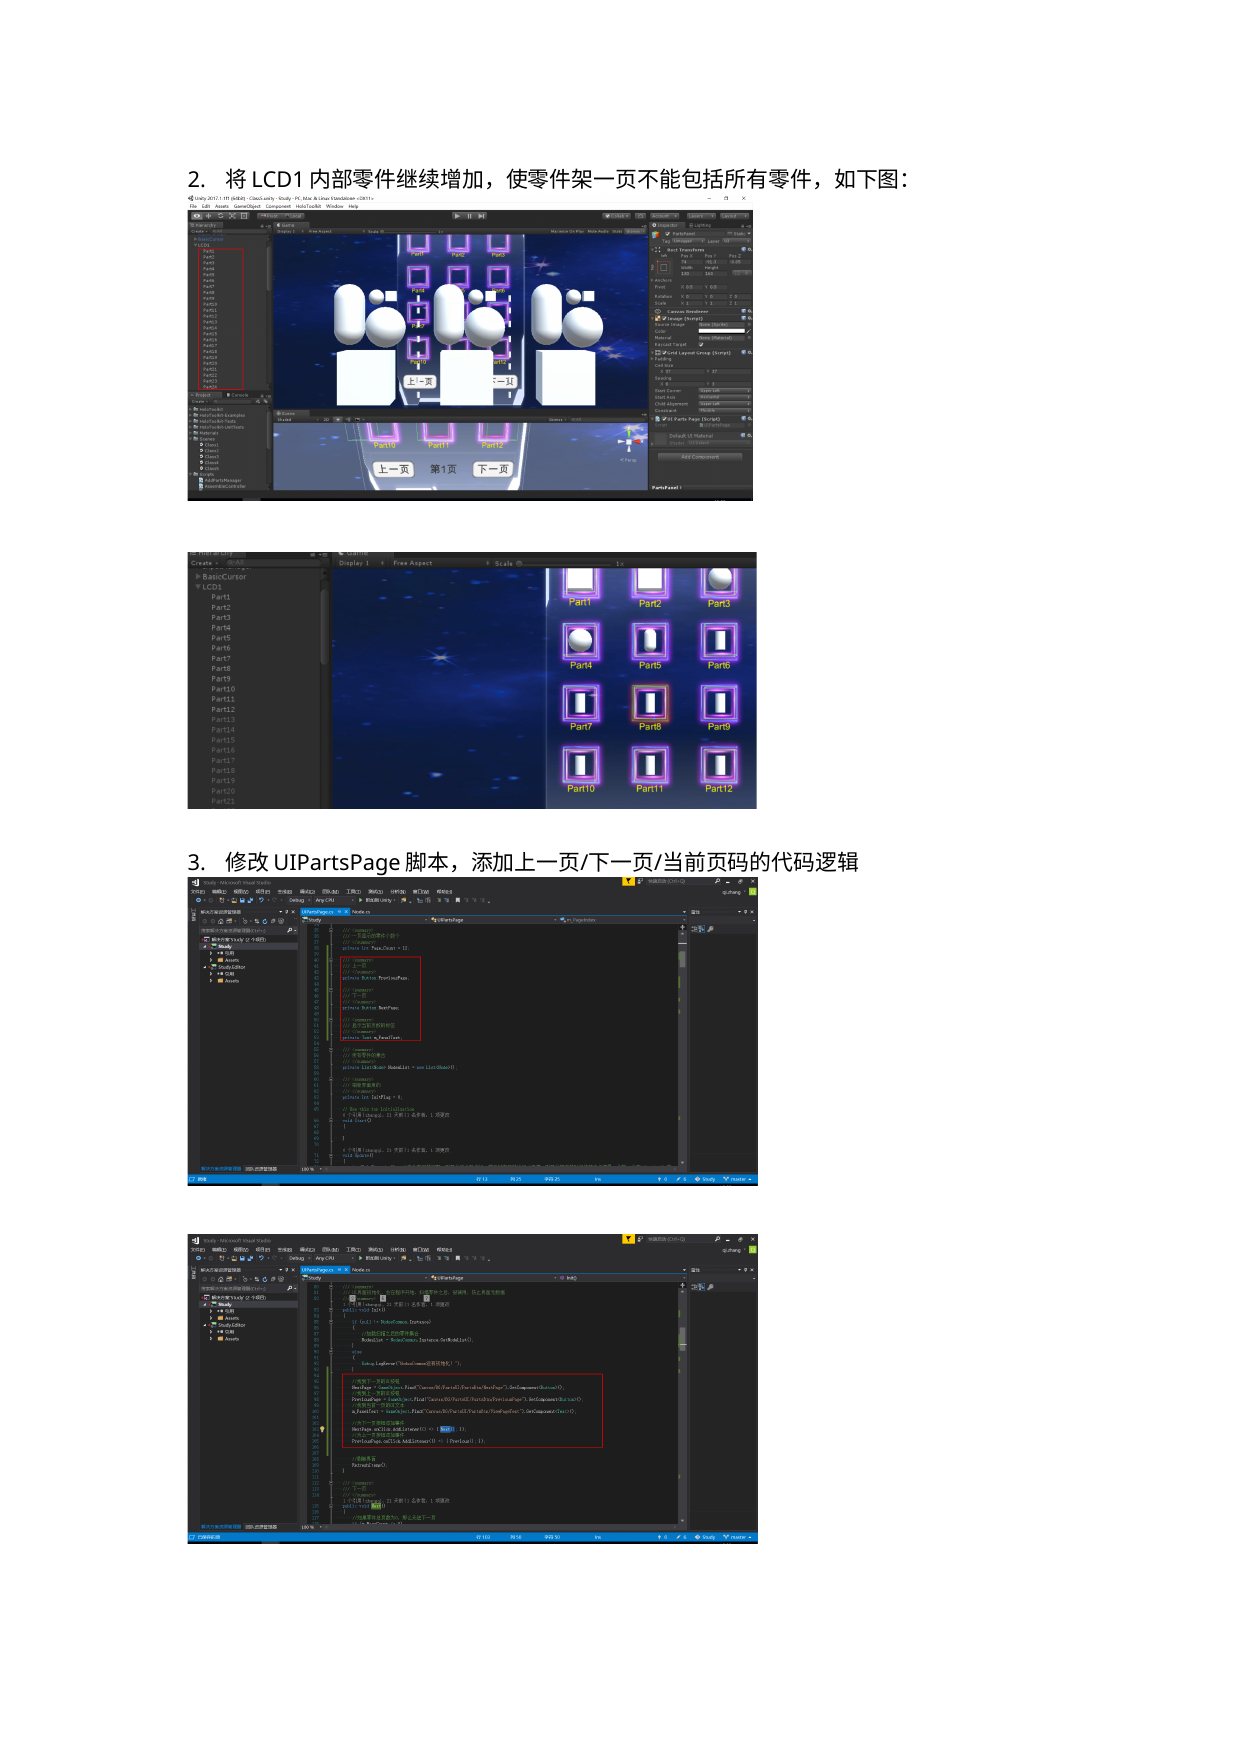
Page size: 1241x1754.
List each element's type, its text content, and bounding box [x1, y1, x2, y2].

picture [187, 194, 753, 501]
list 将LCD1内部零件继续增加，使零件架一页不能包括所有零件，如下图： [187, 162, 1053, 194]
picture [187, 877, 758, 1186]
picture [187, 1234, 758, 1544]
list 修改UIPartsPage脚本，添加上一页/下一页/当前页码的代码逻辑 [187, 844, 1053, 877]
picture [187, 552, 757, 809]
